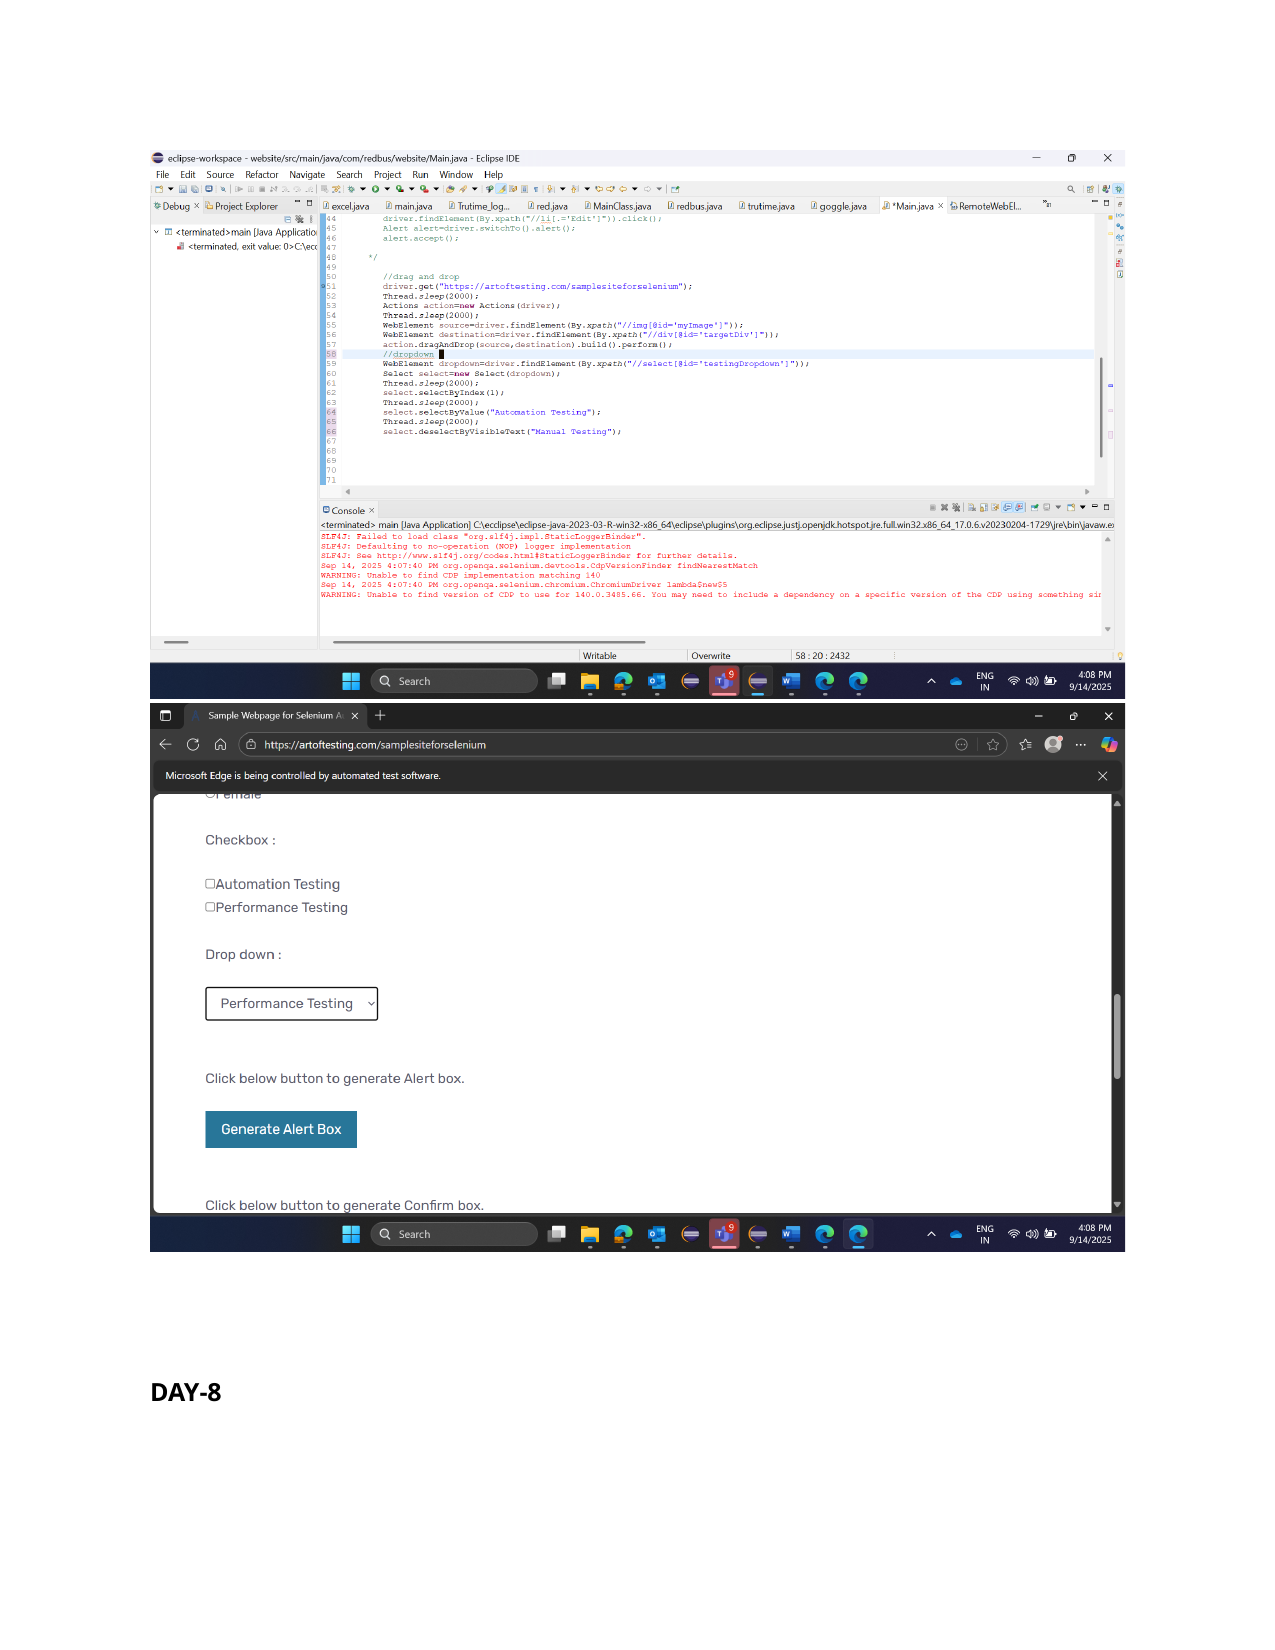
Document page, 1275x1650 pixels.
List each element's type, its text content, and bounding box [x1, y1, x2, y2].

text //drag and drop Drop down DAY-8 [150, 1252, 1125, 1448]
picture [150, 703, 1125, 1252]
picture [150, 150, 1125, 699]
